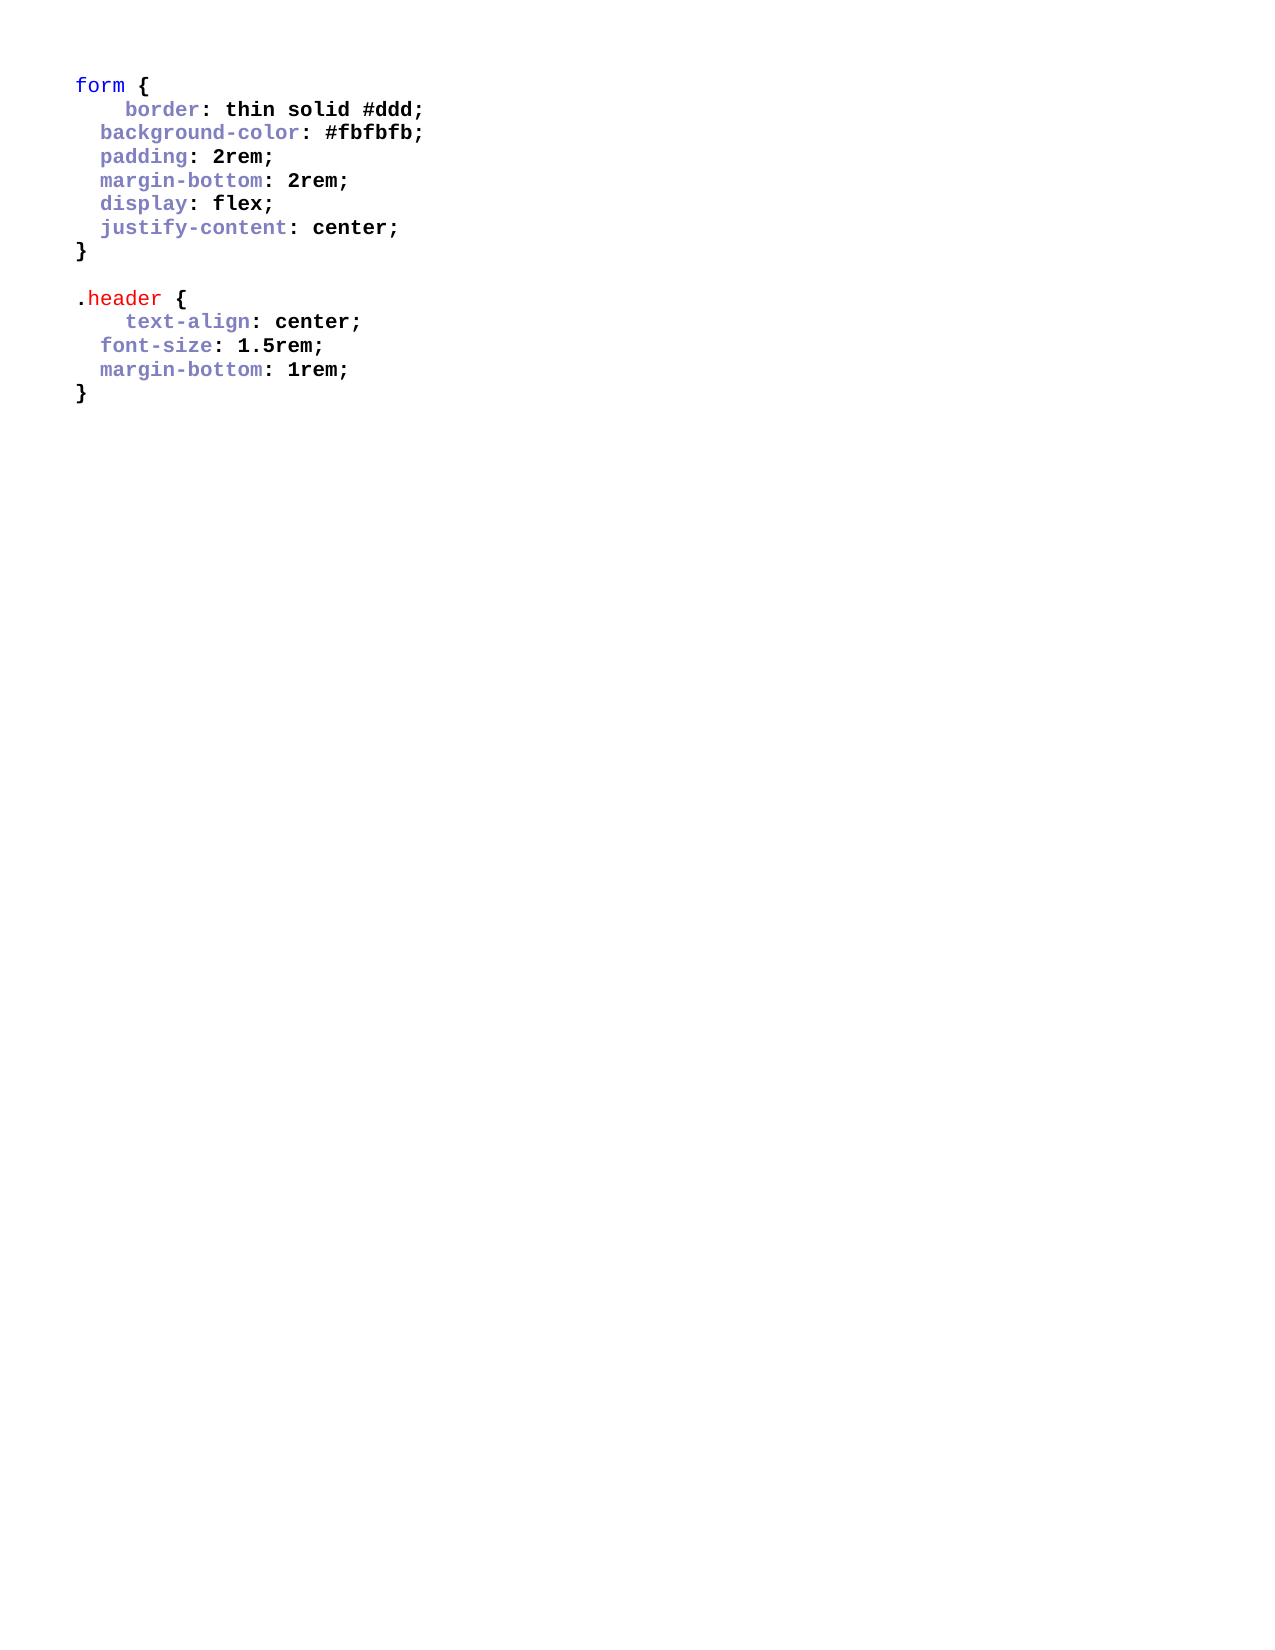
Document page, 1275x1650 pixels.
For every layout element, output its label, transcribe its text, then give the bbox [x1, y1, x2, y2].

text margin-bottom: 2rem; [75, 169, 1200, 193]
text font-size: 1.5rem; [75, 335, 1200, 359]
text justify-content: center; [75, 217, 1200, 241]
text display: flex; [75, 193, 1200, 217]
text .header { [75, 288, 1200, 311]
text form { [75, 75, 1200, 99]
text } [75, 382, 1200, 406]
text margin-bottom: 1rem; [75, 359, 1200, 382]
text text-align: center; [75, 311, 1200, 335]
text border: thin solid #ddd; [75, 99, 1200, 122]
text padding: 2rem; [75, 146, 1200, 169]
text } [75, 241, 1200, 264]
text background-color: #fbfbfb; [75, 122, 1200, 146]
